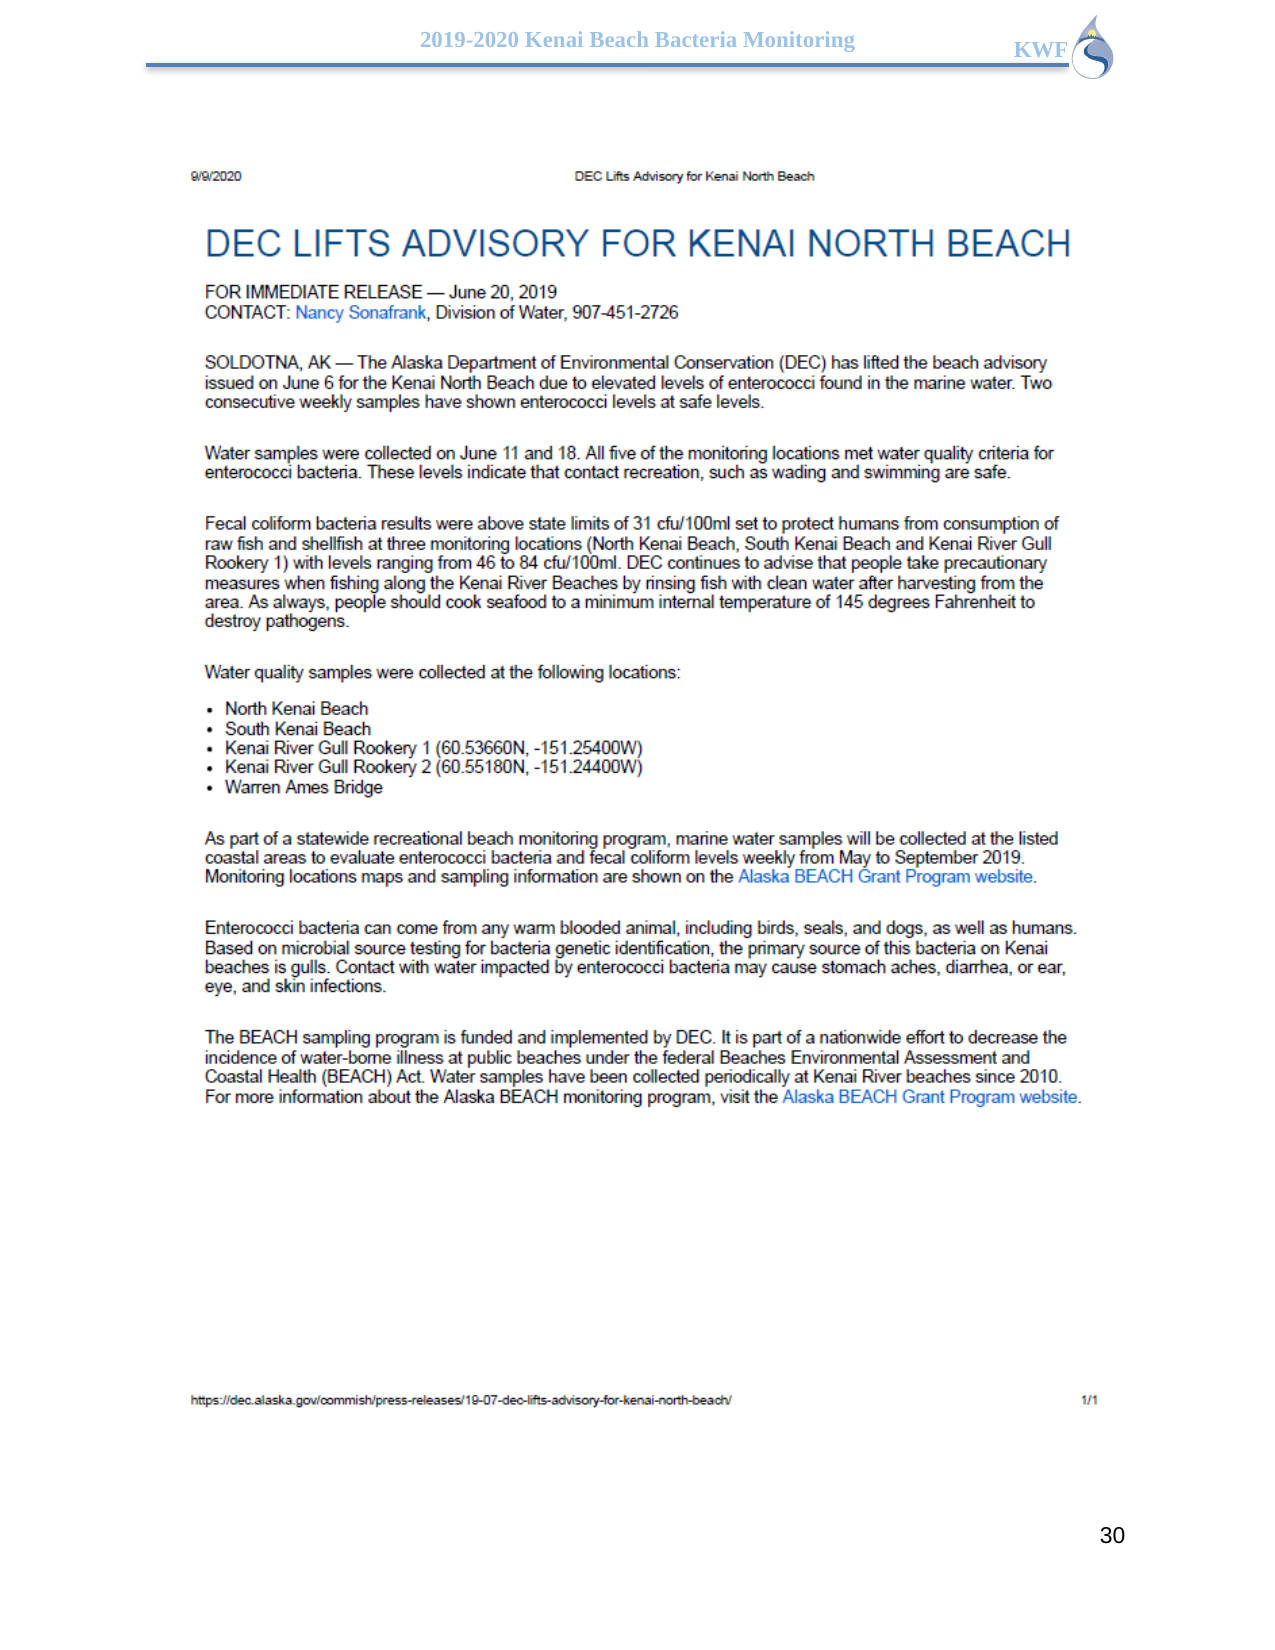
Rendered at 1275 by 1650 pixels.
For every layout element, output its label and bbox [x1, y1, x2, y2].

picture [1069, 13, 1118, 79]
